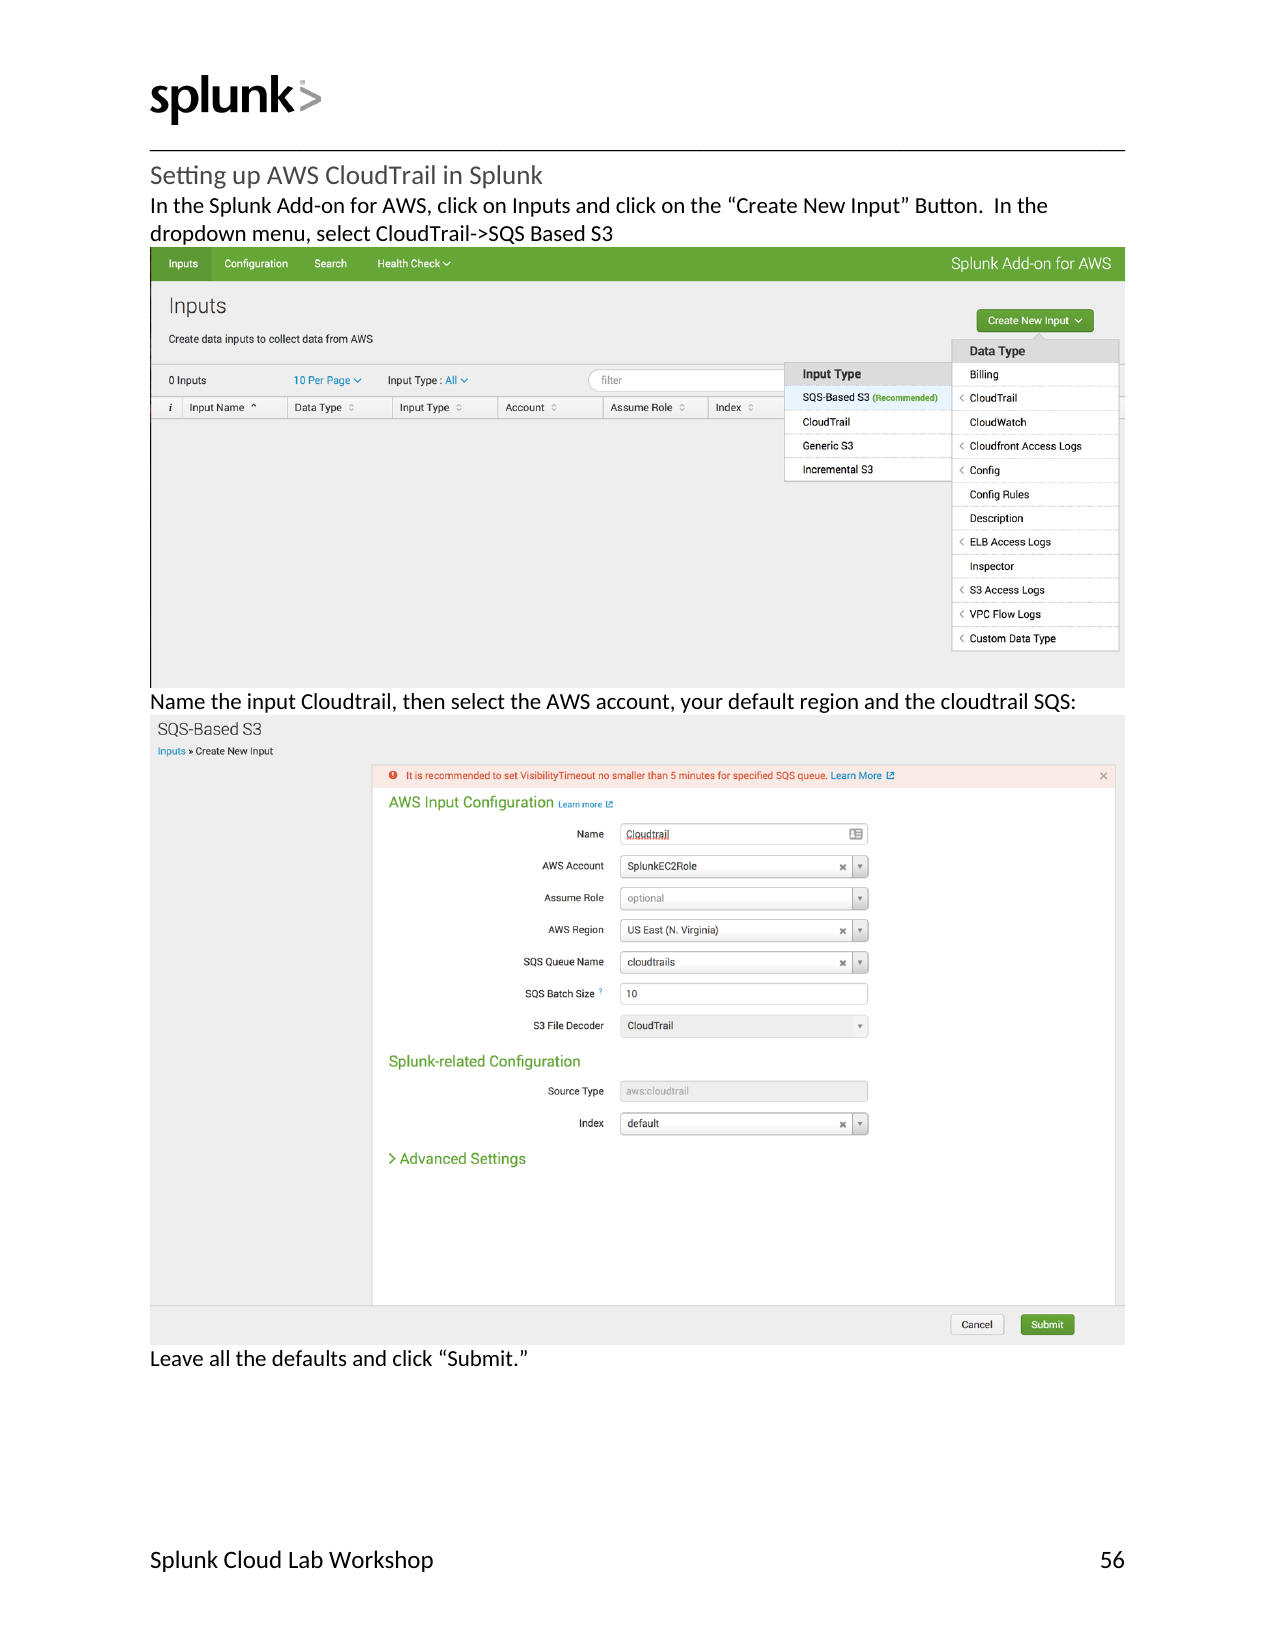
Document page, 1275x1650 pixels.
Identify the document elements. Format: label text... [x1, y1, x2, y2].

text In the Splunk Add-on for AWS, click on Inputs and click on the “Create New Input” Button. In the dropdown menu, select CloudTrail->SQS Based S3 [150, 191, 1125, 247]
picture [150, 715, 1125, 1345]
subtitle Setting up AWS CloudTrail in Splunk [150, 158, 1125, 191]
text Name the input Cloudtrail, then select the AWS account, your default region and the cloudtrail SQS: [150, 688, 1125, 715]
picture [150, 247, 1125, 688]
picture [150, 75, 321, 125]
text Leave all the defaults and click “Submit.” [150, 1345, 1125, 1373]
